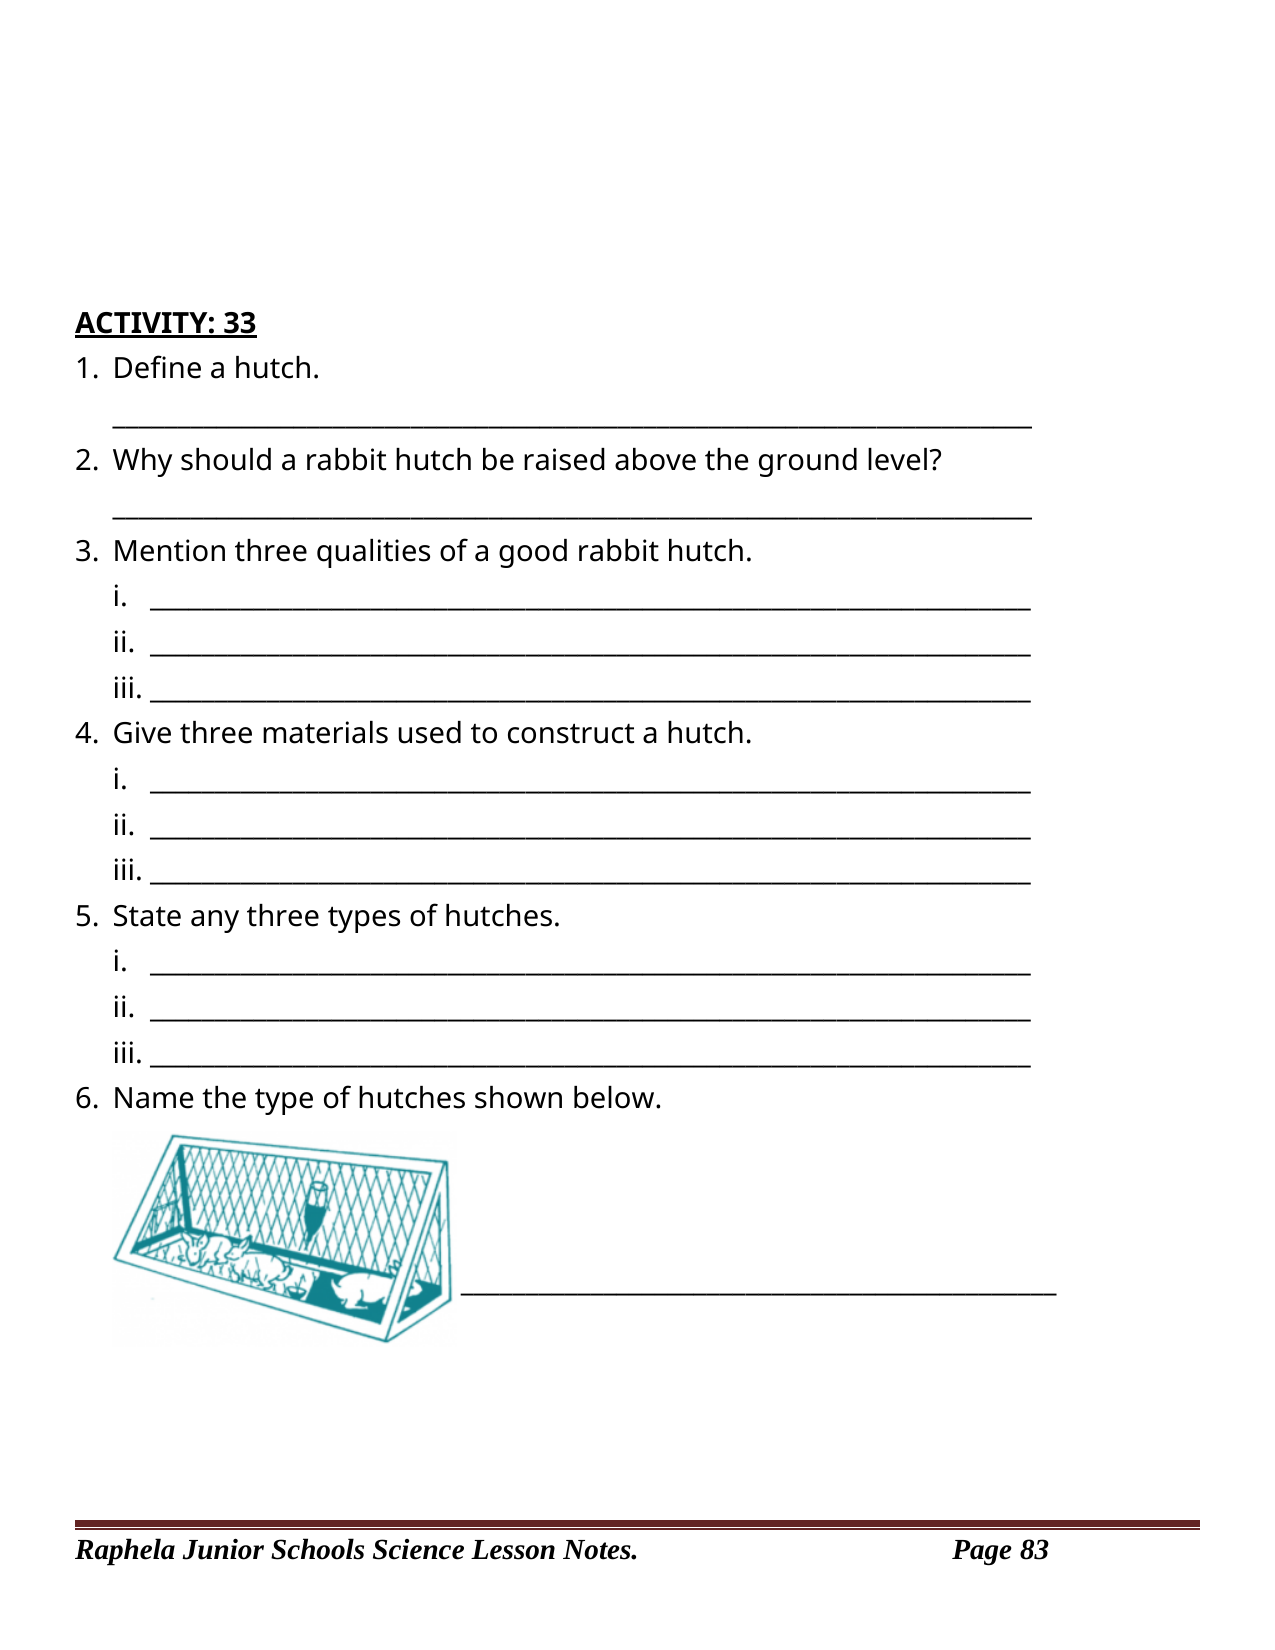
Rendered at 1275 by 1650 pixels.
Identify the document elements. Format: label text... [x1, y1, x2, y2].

list Name the type of hutches shown below. [75, 1077, 1200, 1117]
list Why should a rabbit hutch be raised above the ground level? [75, 439, 1200, 478]
list ACTIVITY: 33 [75, 302, 1200, 342]
list State any three types of hutches. [75, 895, 1200, 935]
list ____________________________________________________________________ [112, 667, 1200, 707]
list _______________________________________________________________________ [112, 484, 1200, 524]
list ____________________________________________________________________ [112, 576, 1200, 615]
list ____________________________________________________________________ [112, 1032, 1200, 1072]
list Mention three qualities of a good rabbit hutch. [75, 530, 1200, 570]
list Give three materials used to construct a hutch. [75, 712, 1200, 752]
list ____________________________________________________________________ [112, 986, 1200, 1026]
list ____________________________________________________________________ [112, 621, 1200, 661]
picture [111, 1131, 458, 1347]
list ____________________________________________________________________ [112, 758, 1200, 798]
list _______________________________________________________________________ [112, 393, 1200, 433]
list ____________________________________________________________________ [112, 849, 1200, 889]
list Define a hutch. [75, 347, 1200, 387]
list ______________________________________________ [458, 1260, 1200, 1300]
list ____________________________________________________________________ [112, 804, 1200, 843]
list ____________________________________________________________________ [112, 941, 1200, 980]
